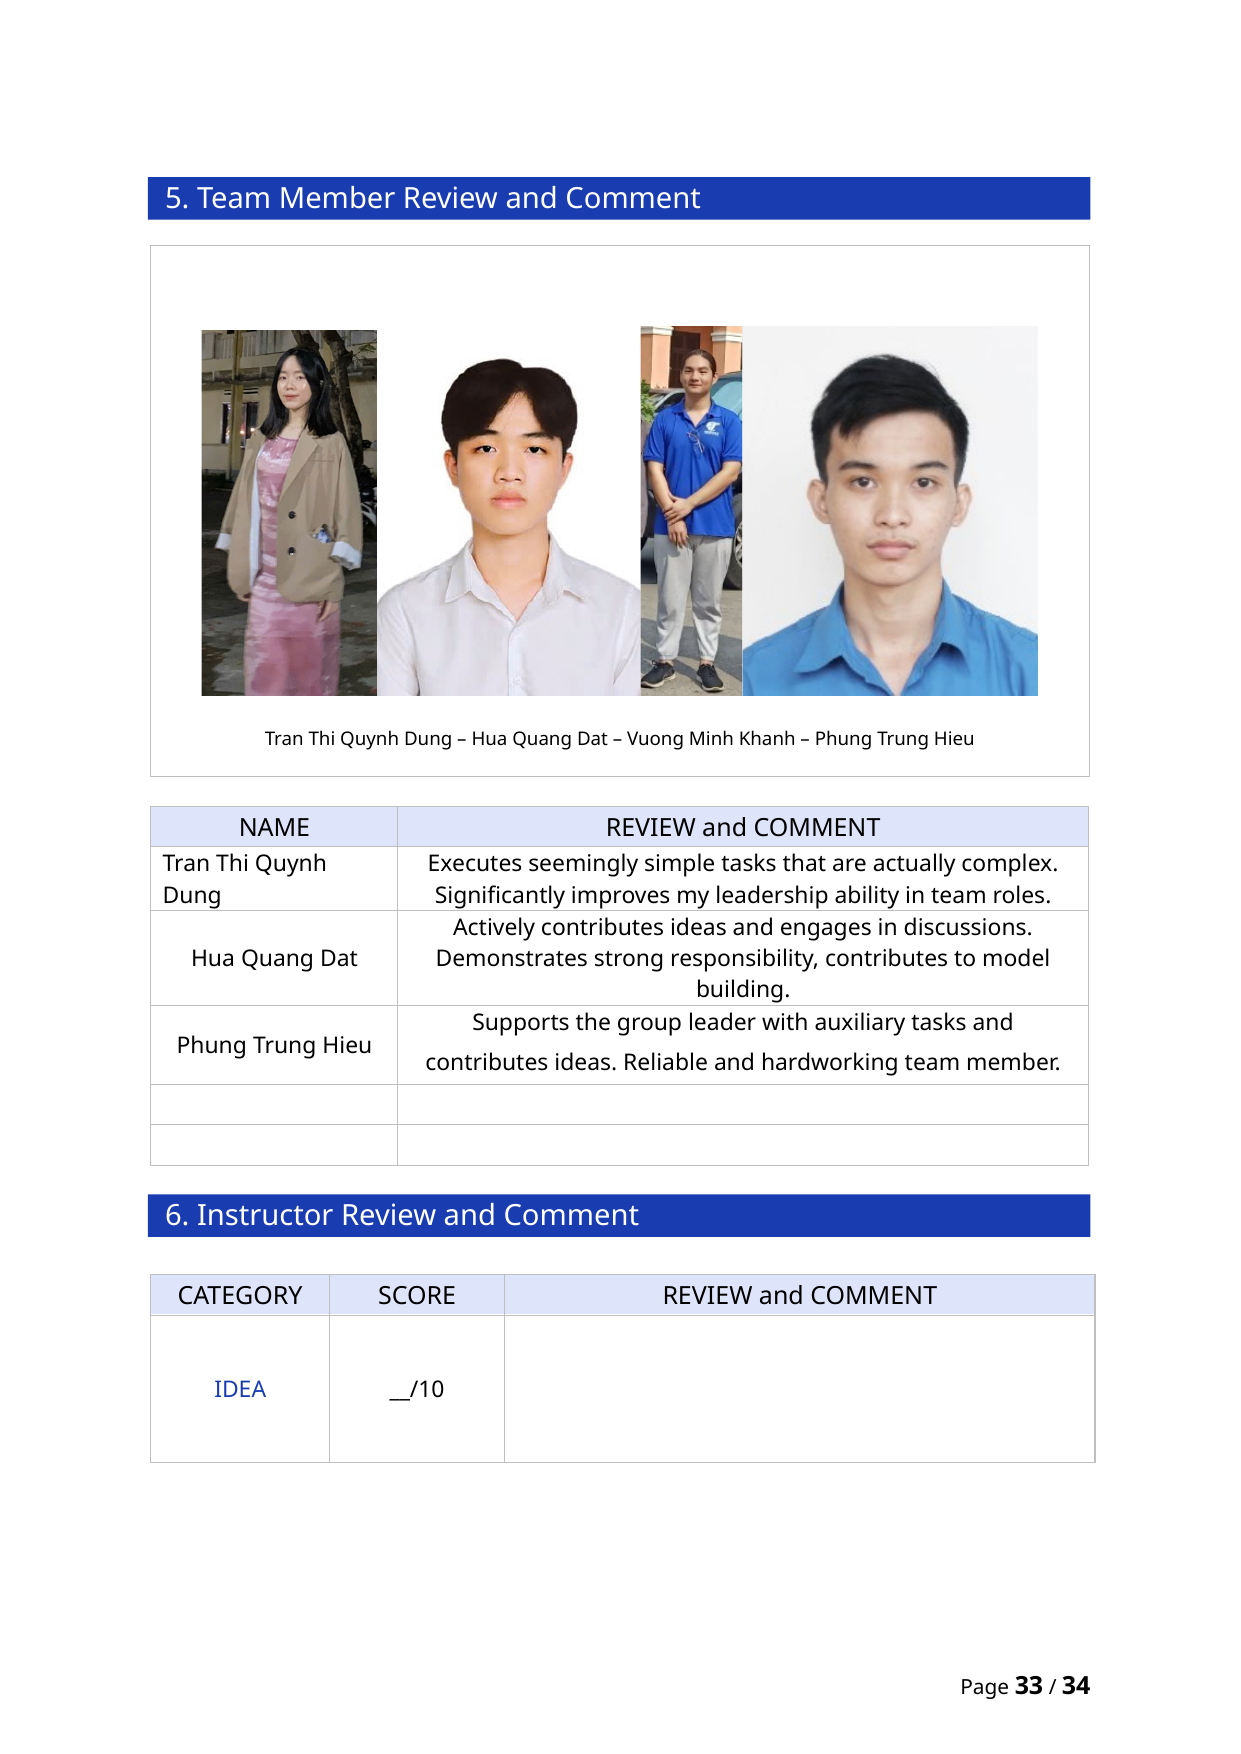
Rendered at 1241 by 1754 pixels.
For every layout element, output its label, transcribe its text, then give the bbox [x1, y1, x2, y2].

table_cell Hua Quang Dat [151, 911, 397, 1004]
table_header SCORE [330, 1275, 504, 1314]
table_header Tran Thi Quynh Dung – Hua Quang Dat – Vuong Minh Khanh – Phung Trung Hieu [151, 246, 1089, 776]
table_cell Phung Trung Hieu [151, 1006, 397, 1083]
table_cell Executes seemingly simple tasks that are actually complex. Significantly improves my leadership ability in team roles. [398, 847, 1088, 910]
text 5. Team Member Review and Comment [165, 177, 1090, 217]
table_cell IDEA [151, 1316, 329, 1462]
table_cell [151, 1085, 397, 1124]
table_header NAME [151, 807, 397, 846]
table_header CATEGORY [151, 1275, 329, 1314]
table_cell __/10 [330, 1316, 504, 1462]
table_header REVIEW and COMMENT [505, 1275, 1094, 1314]
table_cell [151, 1125, 397, 1165]
table_cell Actively contributes ideas and engages in discussions. Demonstrates strong responsibility, contributes to model building. [398, 911, 1088, 1004]
table_cell [398, 1125, 1088, 1165]
table_cell [505, 1316, 1094, 1462]
picture [201, 326, 1038, 696]
text 6. Instructor Review and Comment [165, 1194, 1090, 1234]
table_header REVIEW and COMMENT [398, 807, 1088, 846]
table_cell Supports the group leader with auxiliary tasks and contributes ideas. Reliable and hardworking team member. [398, 1006, 1088, 1083]
table_cell [398, 1085, 1088, 1124]
table_cell Tran Thi Quynh Dung [151, 847, 397, 910]
